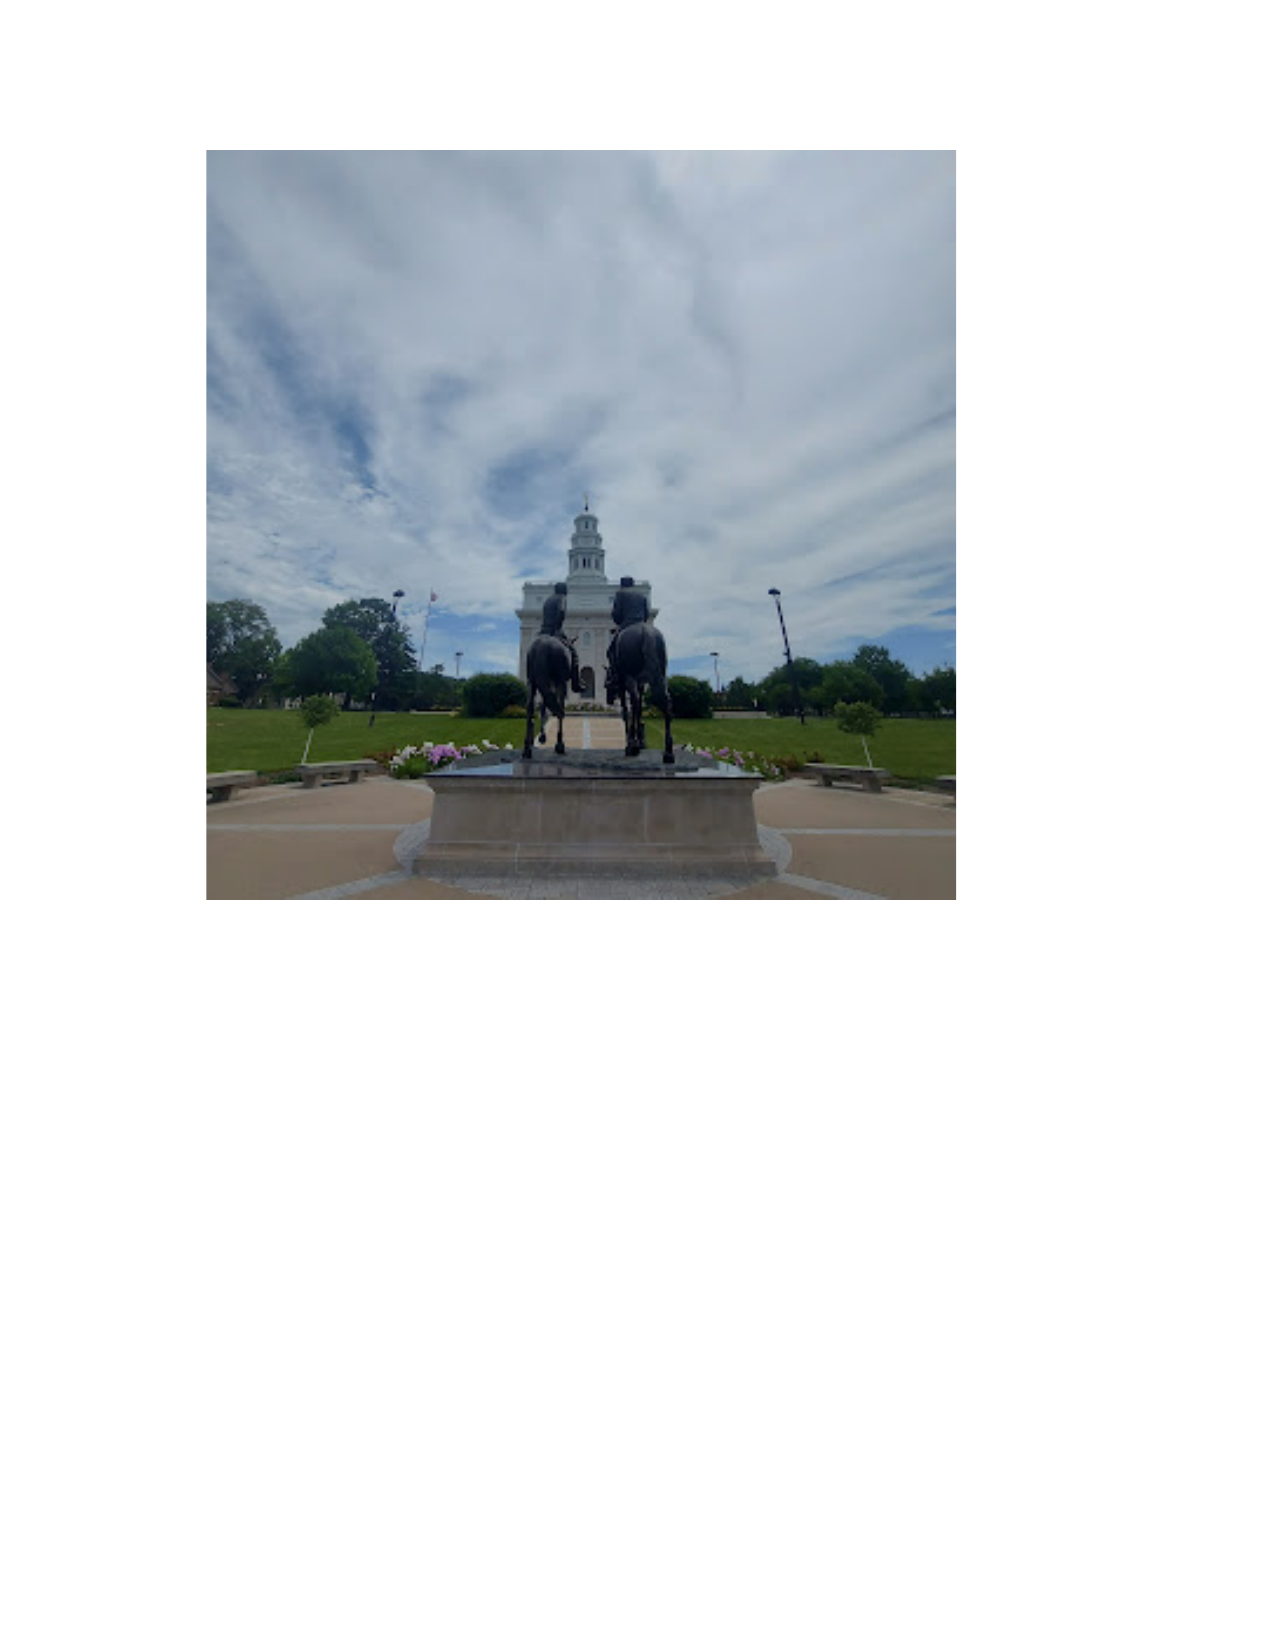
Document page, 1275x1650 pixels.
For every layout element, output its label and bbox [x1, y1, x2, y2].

picture [206, 150, 957, 900]
